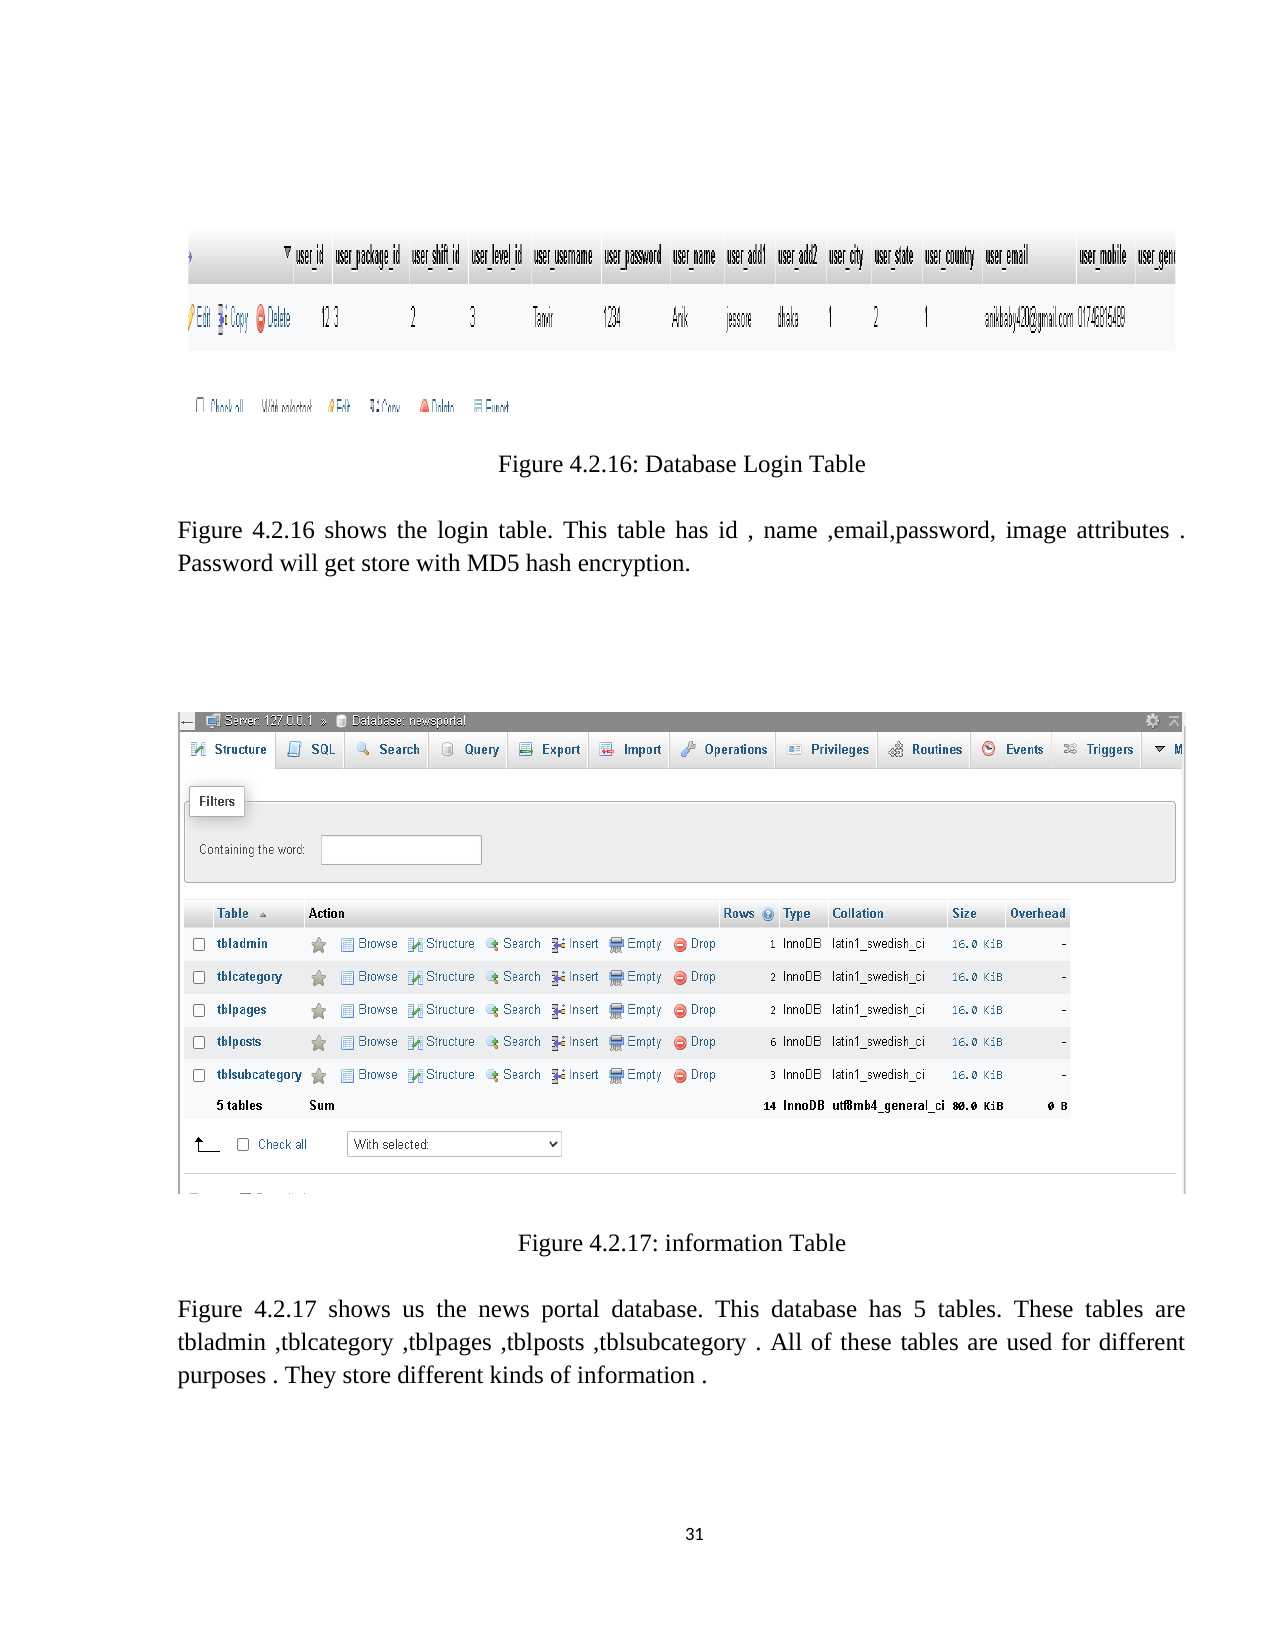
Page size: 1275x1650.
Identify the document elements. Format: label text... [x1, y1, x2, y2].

text Figure 4.2.17 shows us the news portal database. This database has 5 tables. These tables are tbladmin ,tblcategory ,tblpages ,tblposts ,tblsubcategory . All of these tables are used for different purposes . They store different kinds of information . [177, 1294, 1186, 1388]
picture [188, 212, 1176, 412]
text Figure 4.2.17: information Table [177, 1228, 1186, 1256]
picture [177, 712, 1186, 1194]
text Figure 4.2.16 shows the login table. This table has id , name ,email,password, image attributes . Password will get store with MD5 hash encryption. [177, 515, 1186, 576]
text Figure 4.2.16: Database Login Table [177, 449, 1186, 477]
